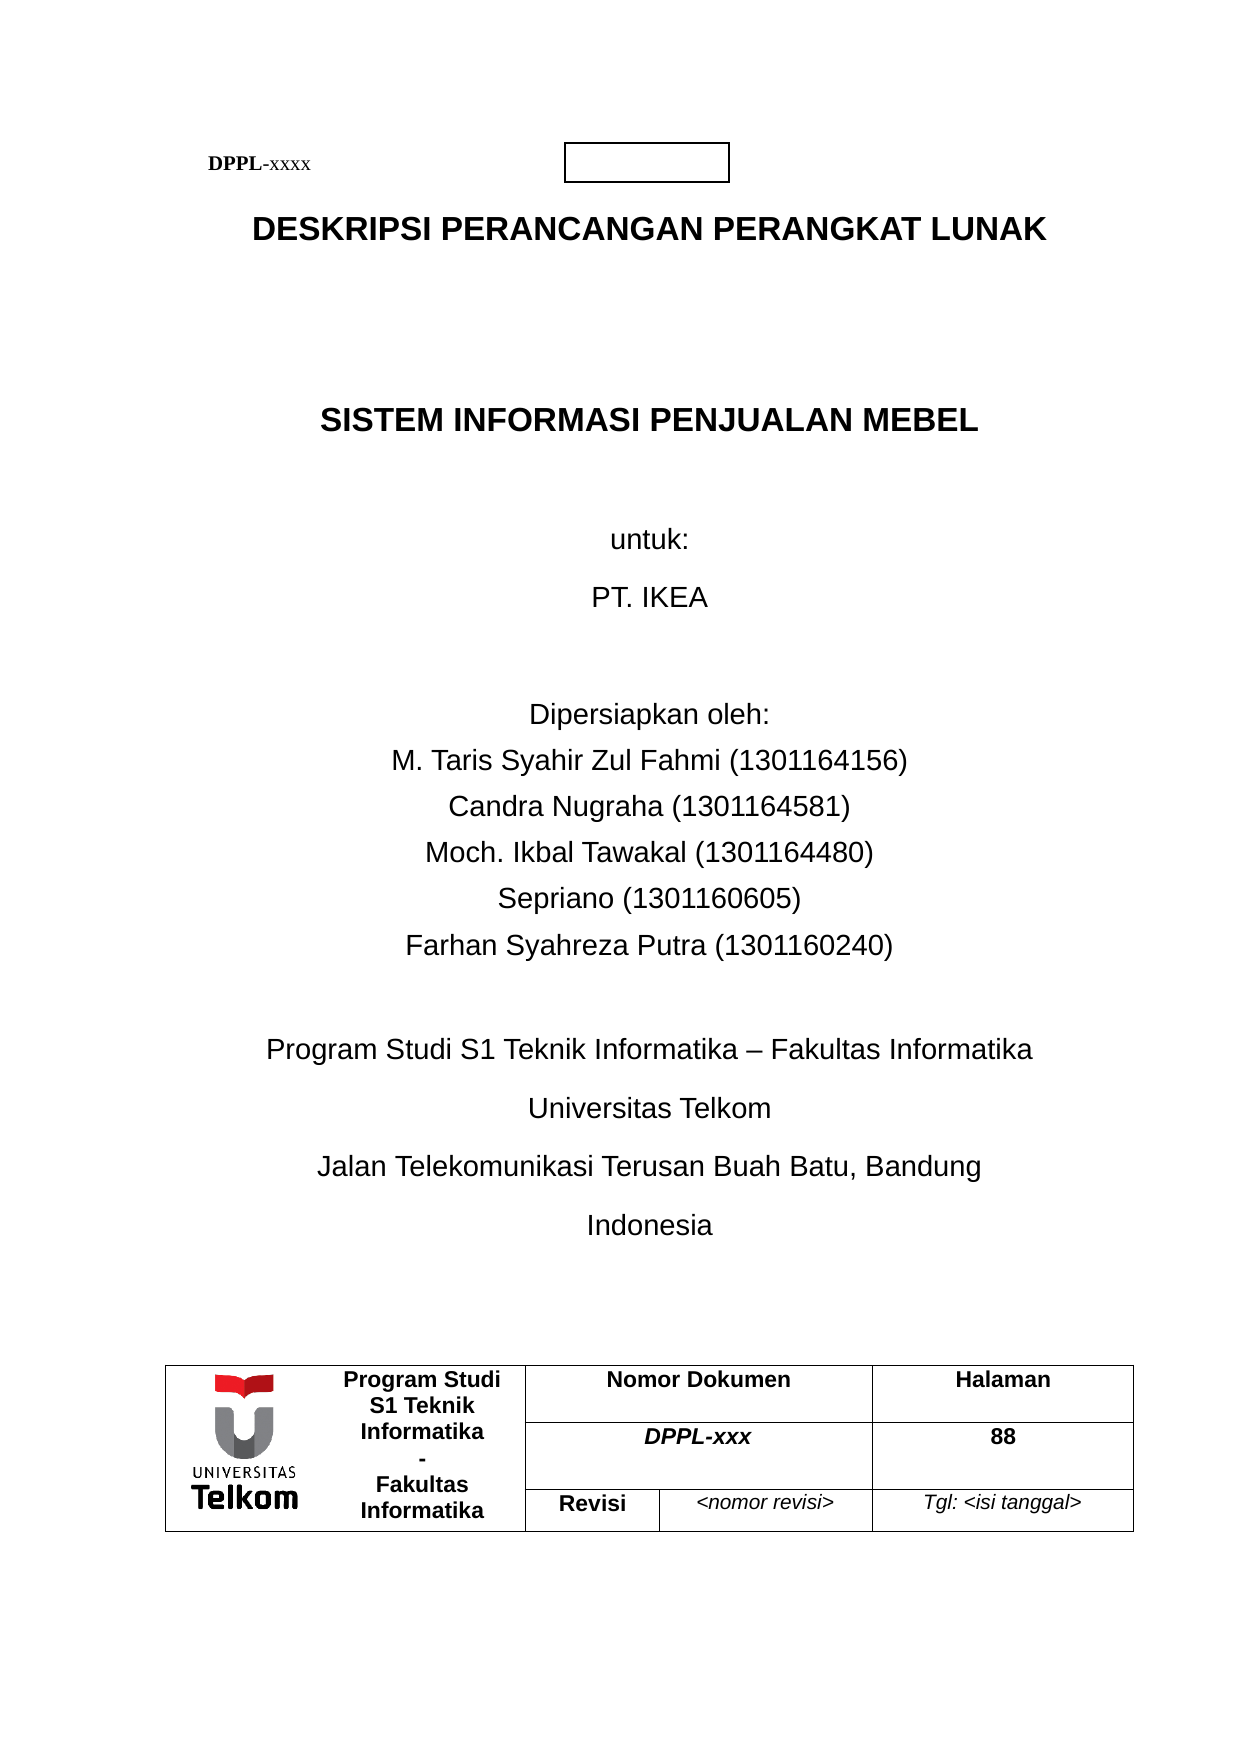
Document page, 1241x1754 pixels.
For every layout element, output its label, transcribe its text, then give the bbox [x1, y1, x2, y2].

table_cell <nomor revisi> [660, 1490, 872, 1531]
picture [177, 1364, 312, 1520]
title Sepriano (1301160605) [177, 881, 1122, 915]
title PT. IKEA [177, 580, 1122, 614]
title Moch. Ikbal Tawakal (1301164480) [177, 835, 1122, 869]
title M. Taris Syahir Zul Fahmi (1301164156) [177, 743, 1122, 777]
table_header Program Studi S1 Teknik Informatika - Fakultas Informatika [166, 1366, 525, 1531]
title Candra Nugraha (1301164581) [177, 789, 1122, 823]
table_cell Tgl: <isi tanggal> [873, 1490, 1133, 1531]
table_cell Revisi [526, 1490, 659, 1531]
table_cell DPPL-xxx [526, 1423, 872, 1489]
table_cell 8 [873, 1423, 1133, 1489]
title Jalan Telekomunikasi Terusan Buah Batu, Bandung [177, 1149, 1122, 1183]
title Dipersiapkan oleh: [177, 697, 1122, 731]
title Universitas Telkom [177, 1091, 1122, 1124]
title Farhan Syahreza Putra (1301160240) [177, 927, 1122, 961]
title Program Studi S1 Teknik Informatika – Fakultas Informatika [177, 1032, 1122, 1066]
table_header Nomor Dokumen [526, 1366, 872, 1422]
table_header Halaman [873, 1366, 1133, 1422]
title DESKRIPSI PERANCANGAN PERANGKAT LUNAK [177, 209, 1122, 248]
title untuk: [177, 522, 1122, 555]
title SISTEM INFORMASI PENJUALAN MEBEL [177, 400, 1122, 438]
title Indonesia [177, 1208, 1122, 1241]
